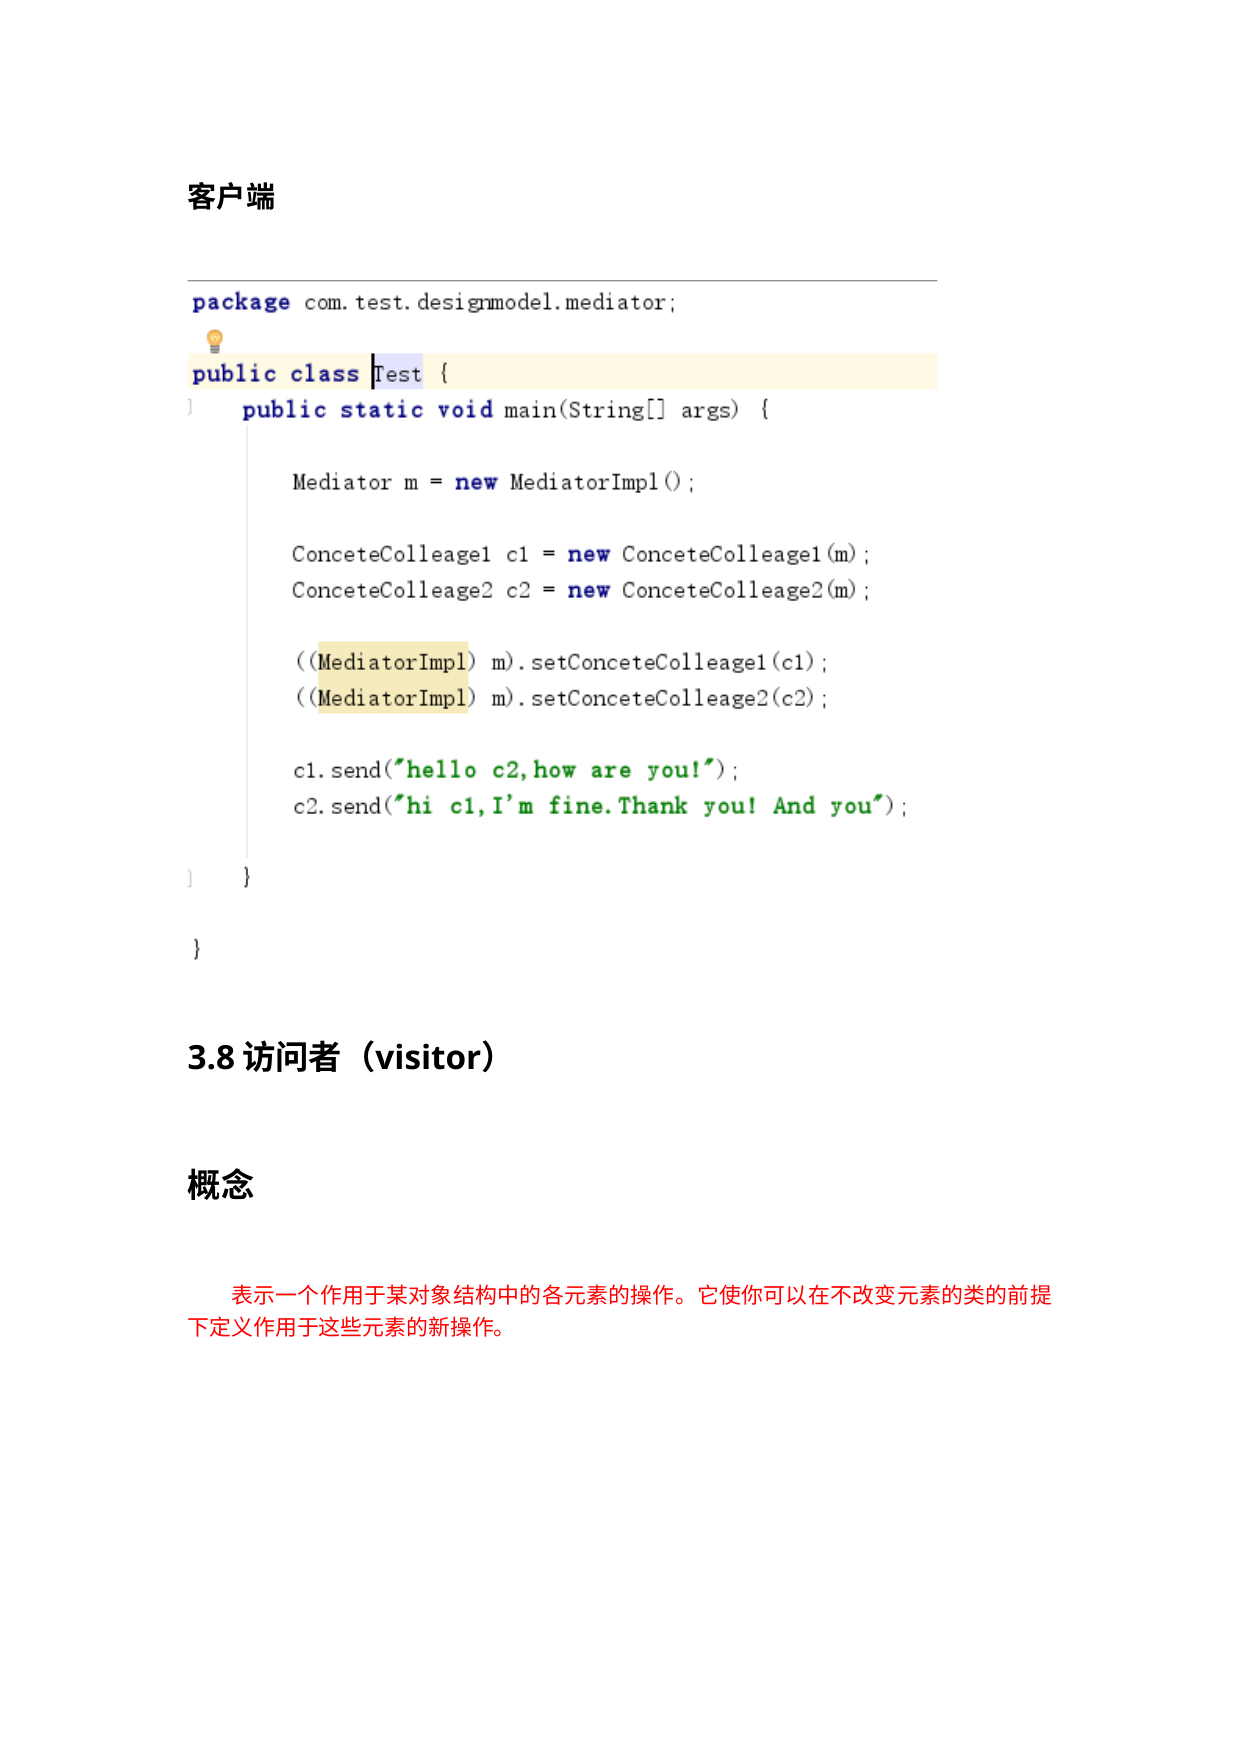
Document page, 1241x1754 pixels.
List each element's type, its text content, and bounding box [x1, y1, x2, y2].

subtitle 3.8访问者（visitor） [187, 1023, 1053, 1088]
text 表示一个作用于某对象结构中的各元素的操作。它使你可以在不改变元素的类的前提下定义作用于这些元素的新操作。 [187, 1277, 1053, 1342]
picture [187, 280, 938, 969]
subtitle 概念 [187, 1150, 1053, 1215]
subtitle 客户端 [187, 162, 1053, 227]
